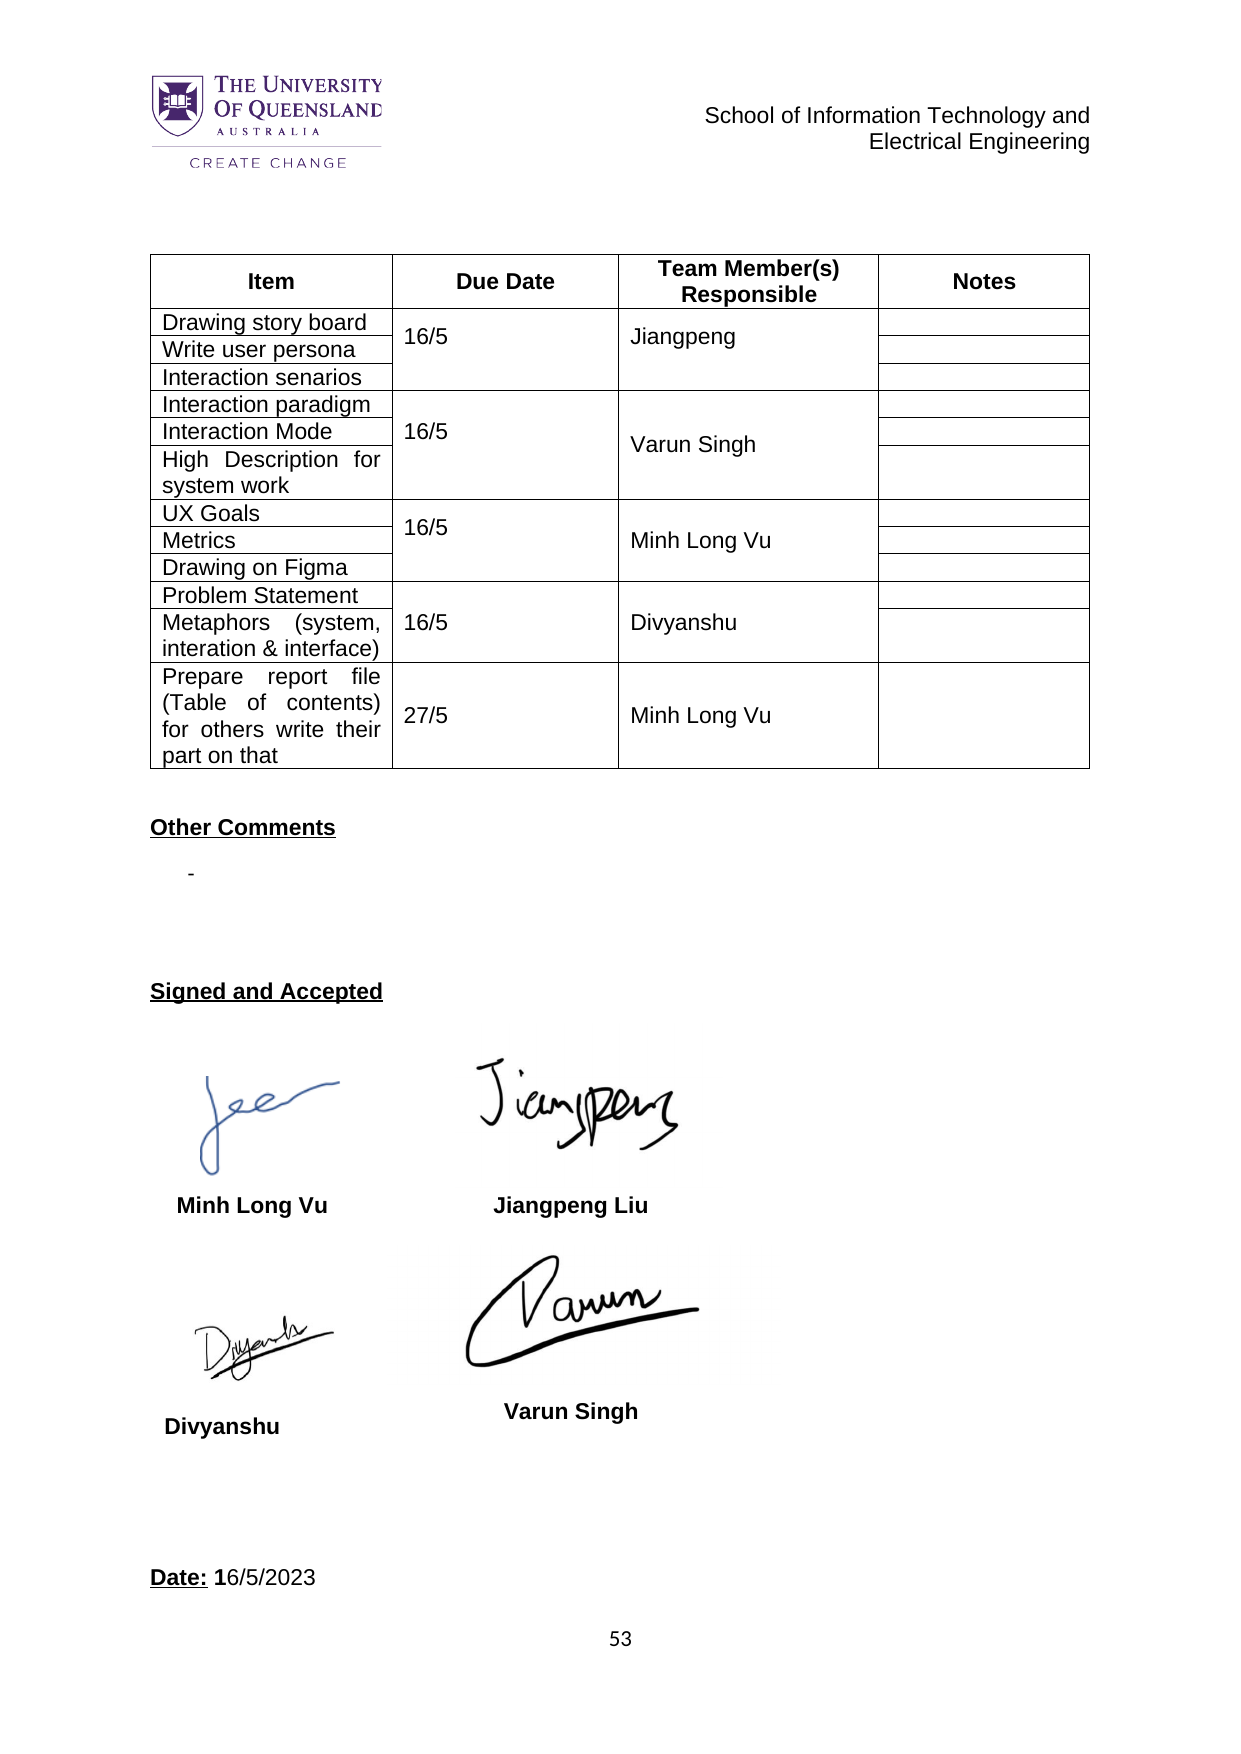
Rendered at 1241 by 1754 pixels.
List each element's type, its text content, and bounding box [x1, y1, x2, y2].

table_cell 16/5 [393, 500, 618, 581]
table_header Team Member(s) Responsible [619, 255, 878, 308]
table_cell [879, 609, 1089, 662]
table_header Item [151, 255, 392, 308]
table_cell [879, 364, 1089, 390]
table_cell Prepare report file (Table of contents) for others write their part on that [151, 663, 392, 768]
table_cell Interaction Mode [151, 418, 392, 445]
picture [387, 1245, 782, 1385]
table_cell [879, 527, 1089, 553]
table_cell 16/5 [393, 582, 618, 662]
table_cell Divyanshu [619, 582, 878, 662]
text Other Comments [150, 814, 1090, 841]
table_cell UX Goals [151, 500, 392, 526]
table_cell Jiangpeng [619, 309, 878, 390]
table_cell [879, 446, 1089, 498]
table_cell [879, 582, 1089, 608]
table_cell Varun Singh [619, 391, 878, 498]
picture [200, 1076, 340, 1201]
text Signed and Accepted [150, 978, 1090, 1004]
table_cell Interaction paradigm [151, 391, 392, 417]
picture [150, 1294, 381, 1384]
table_cell Drawing story board [151, 309, 392, 335]
table_cell [879, 391, 1089, 417]
table_cell [879, 554, 1089, 581]
table_cell Drawing on Figma [151, 554, 392, 581]
table_cell [879, 663, 1089, 768]
picture [150, 73, 338, 167]
table_cell [879, 309, 1089, 335]
table_header Due Date [393, 255, 618, 308]
table_cell [879, 418, 1089, 445]
table_header Notes [879, 255, 1089, 308]
table_cell High Description for system work [151, 446, 392, 498]
table_cell Minh Long Vu [619, 663, 878, 768]
table_cell Metaphors (system, interation & interface) [151, 609, 392, 662]
table_cell Interaction senarios [151, 364, 392, 390]
table_cell 16/5 [393, 391, 618, 498]
table_cell Minh Long Vu [619, 500, 878, 581]
table_cell 27/5 [393, 663, 618, 768]
table_cell 16/5 [393, 309, 618, 390]
text Date: 16/5/2023 [150, 1564, 1090, 1590]
picture [454, 1023, 723, 1188]
table_cell Write user persona [151, 336, 392, 362]
table_cell Problem Statement [151, 582, 392, 608]
table_cell [879, 336, 1089, 362]
table_cell Metrics [151, 527, 392, 553]
table_cell [879, 500, 1089, 526]
